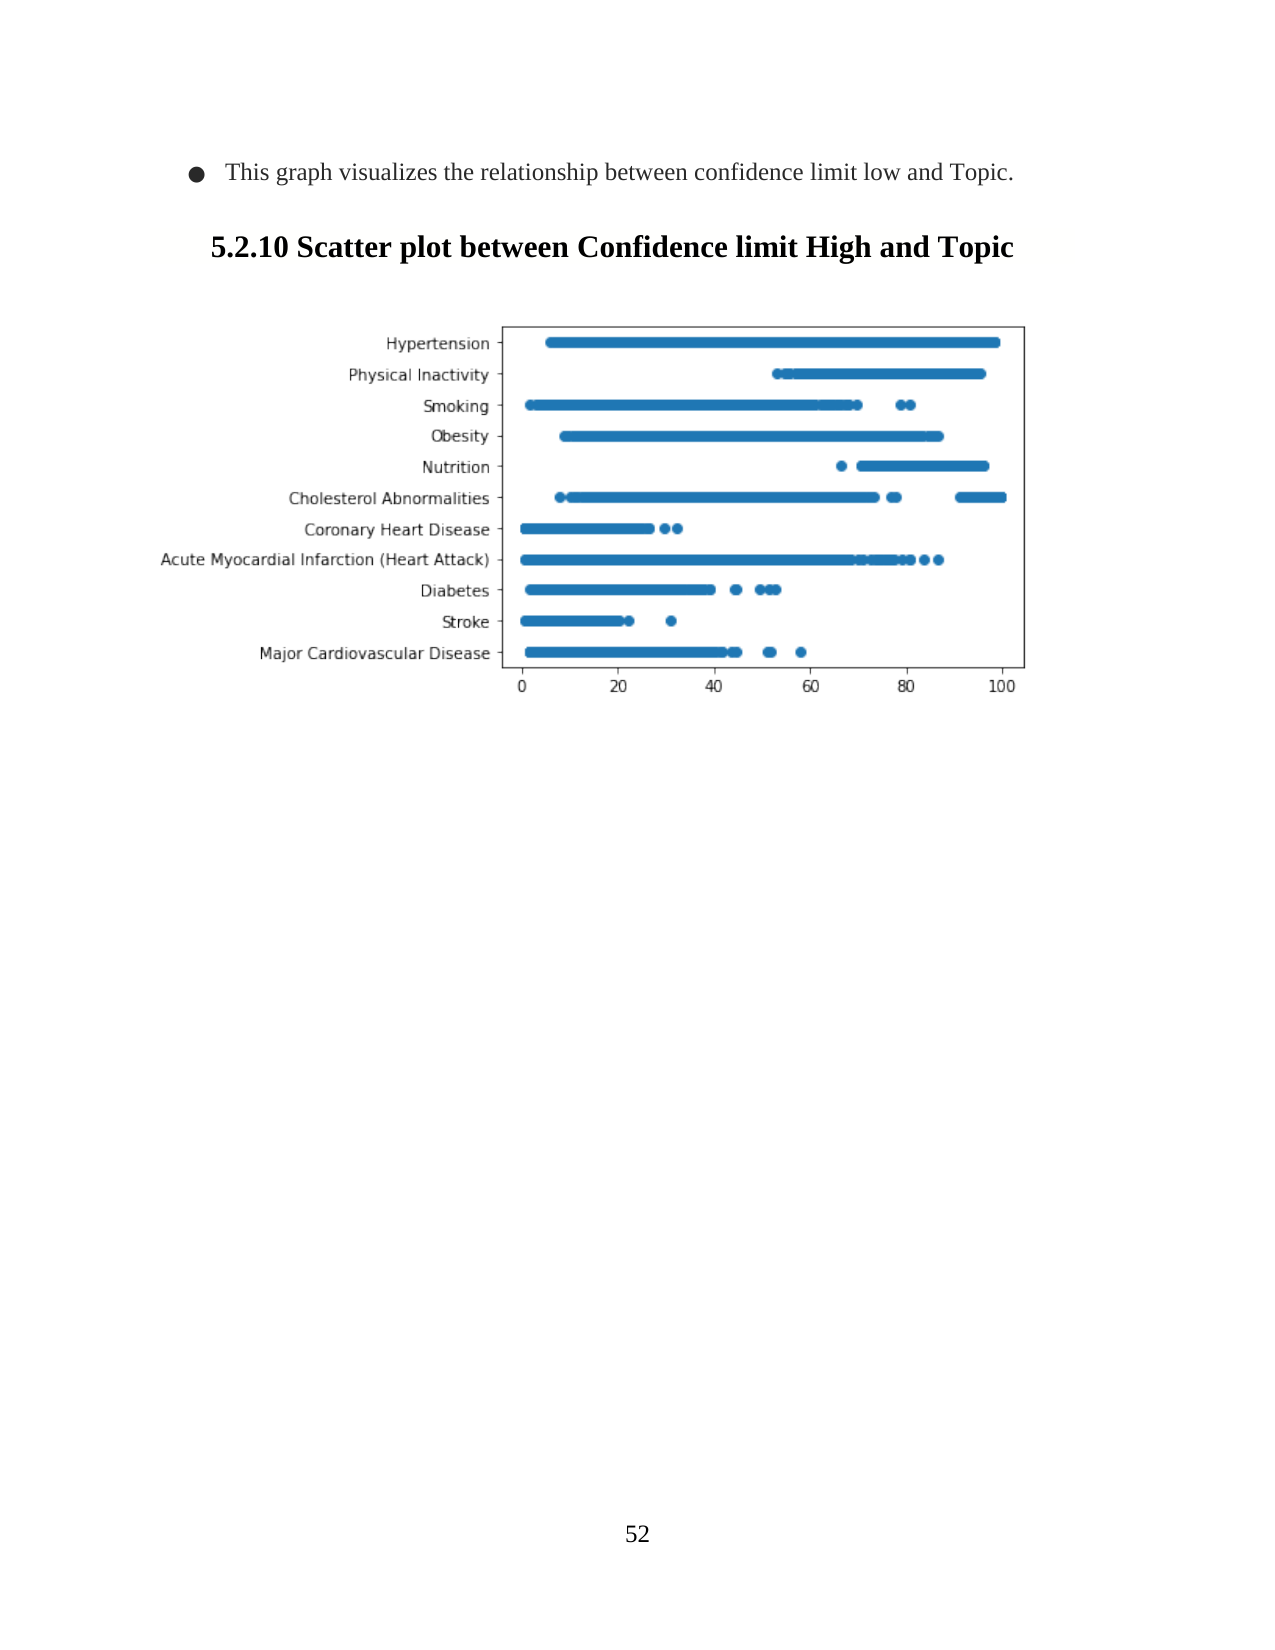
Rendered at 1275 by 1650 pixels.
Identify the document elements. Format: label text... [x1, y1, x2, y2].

subtitle 5.2.10 Scatter plot between Confidence limit High and Topic [150, 228, 1075, 264]
picture [150, 317, 1035, 705]
list This graph visualizes the relationship between confidence limit low and Topic. [187, 150, 1125, 193]
